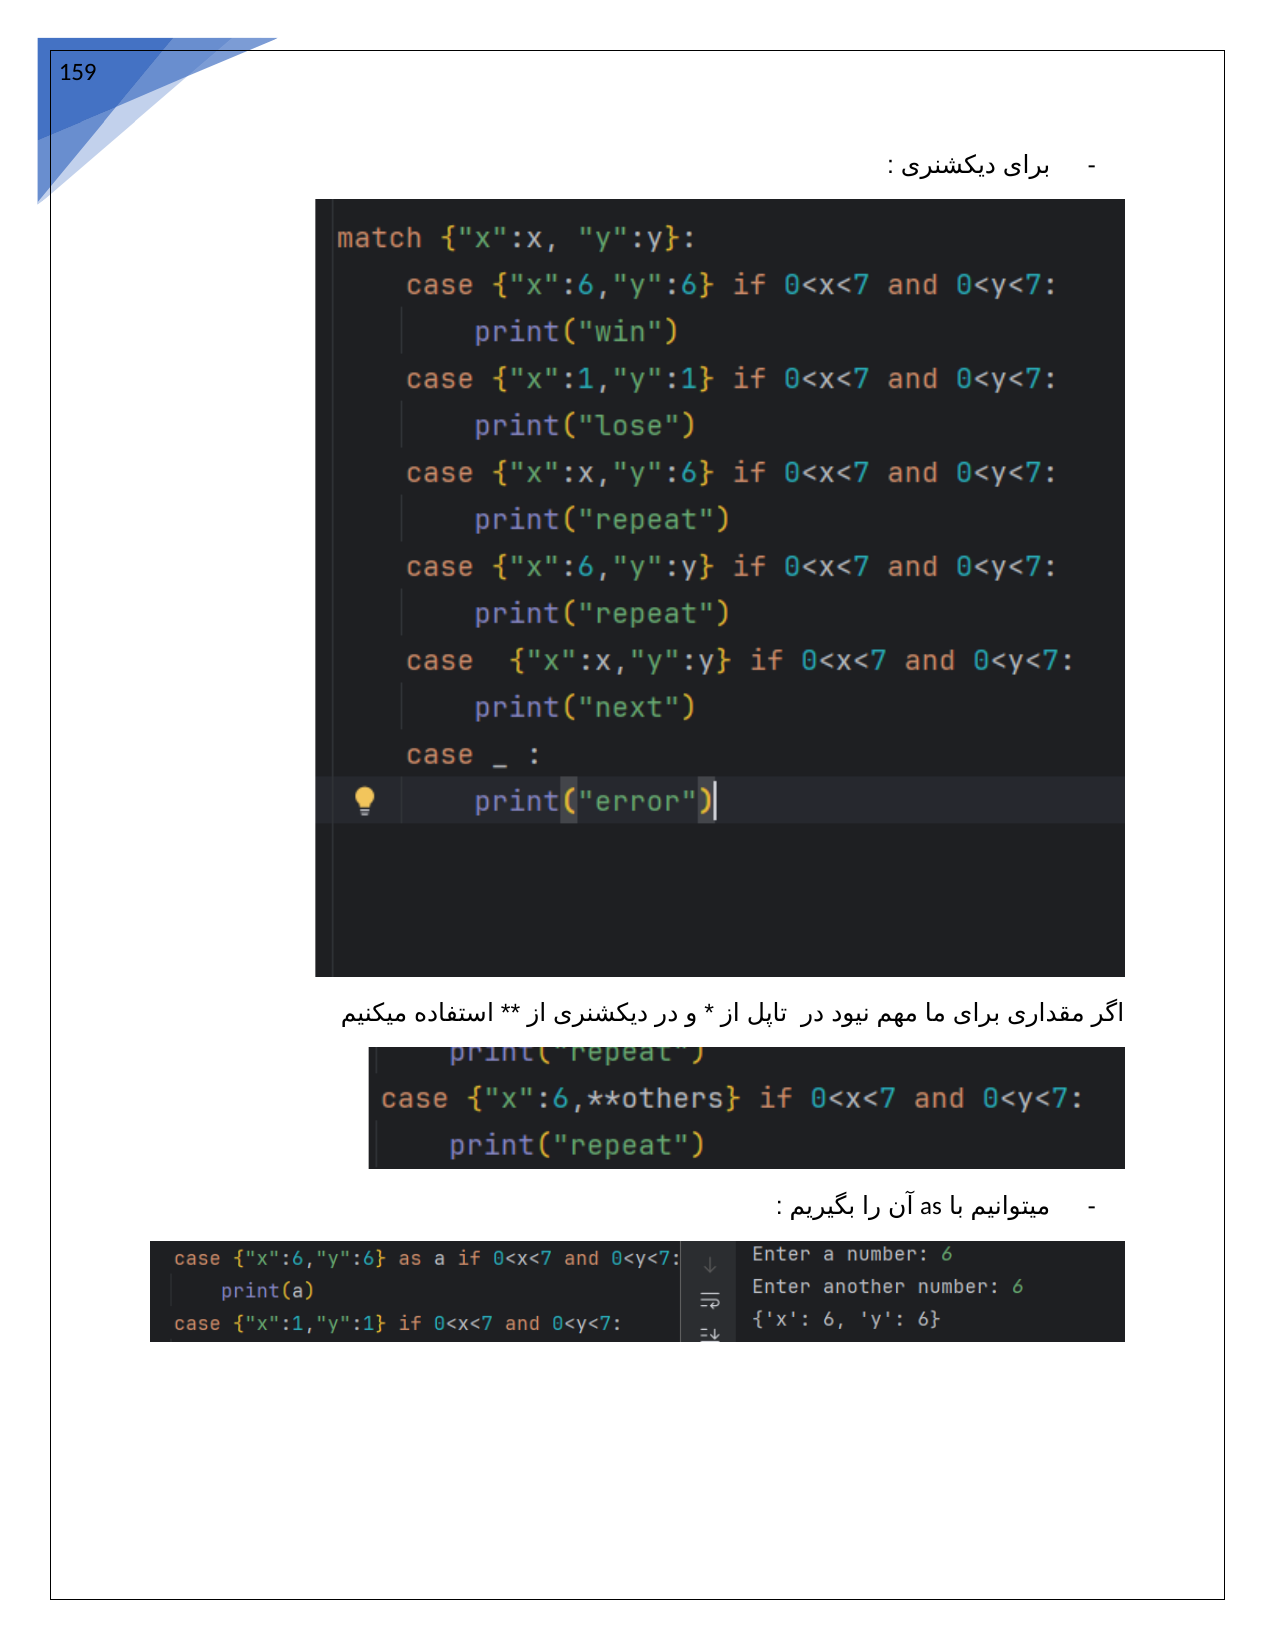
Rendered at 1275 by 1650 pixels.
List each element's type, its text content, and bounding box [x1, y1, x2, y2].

picture [51, 51, 279, 206]
picture [368, 1047, 1125, 1169]
text اگر مقداری برای ما مهم نیود در تاپل از * و در دیکشنری از ** استفاده میکنیم [150, 997, 1125, 1026]
list برای دیکشنری : [150, 150, 1087, 179]
picture [150, 1241, 1125, 1342]
picture [37, 37, 279, 206]
list میتوانیم با as آن را بگیریم : [150, 1190, 1087, 1221]
picture [315, 199, 1125, 977]
